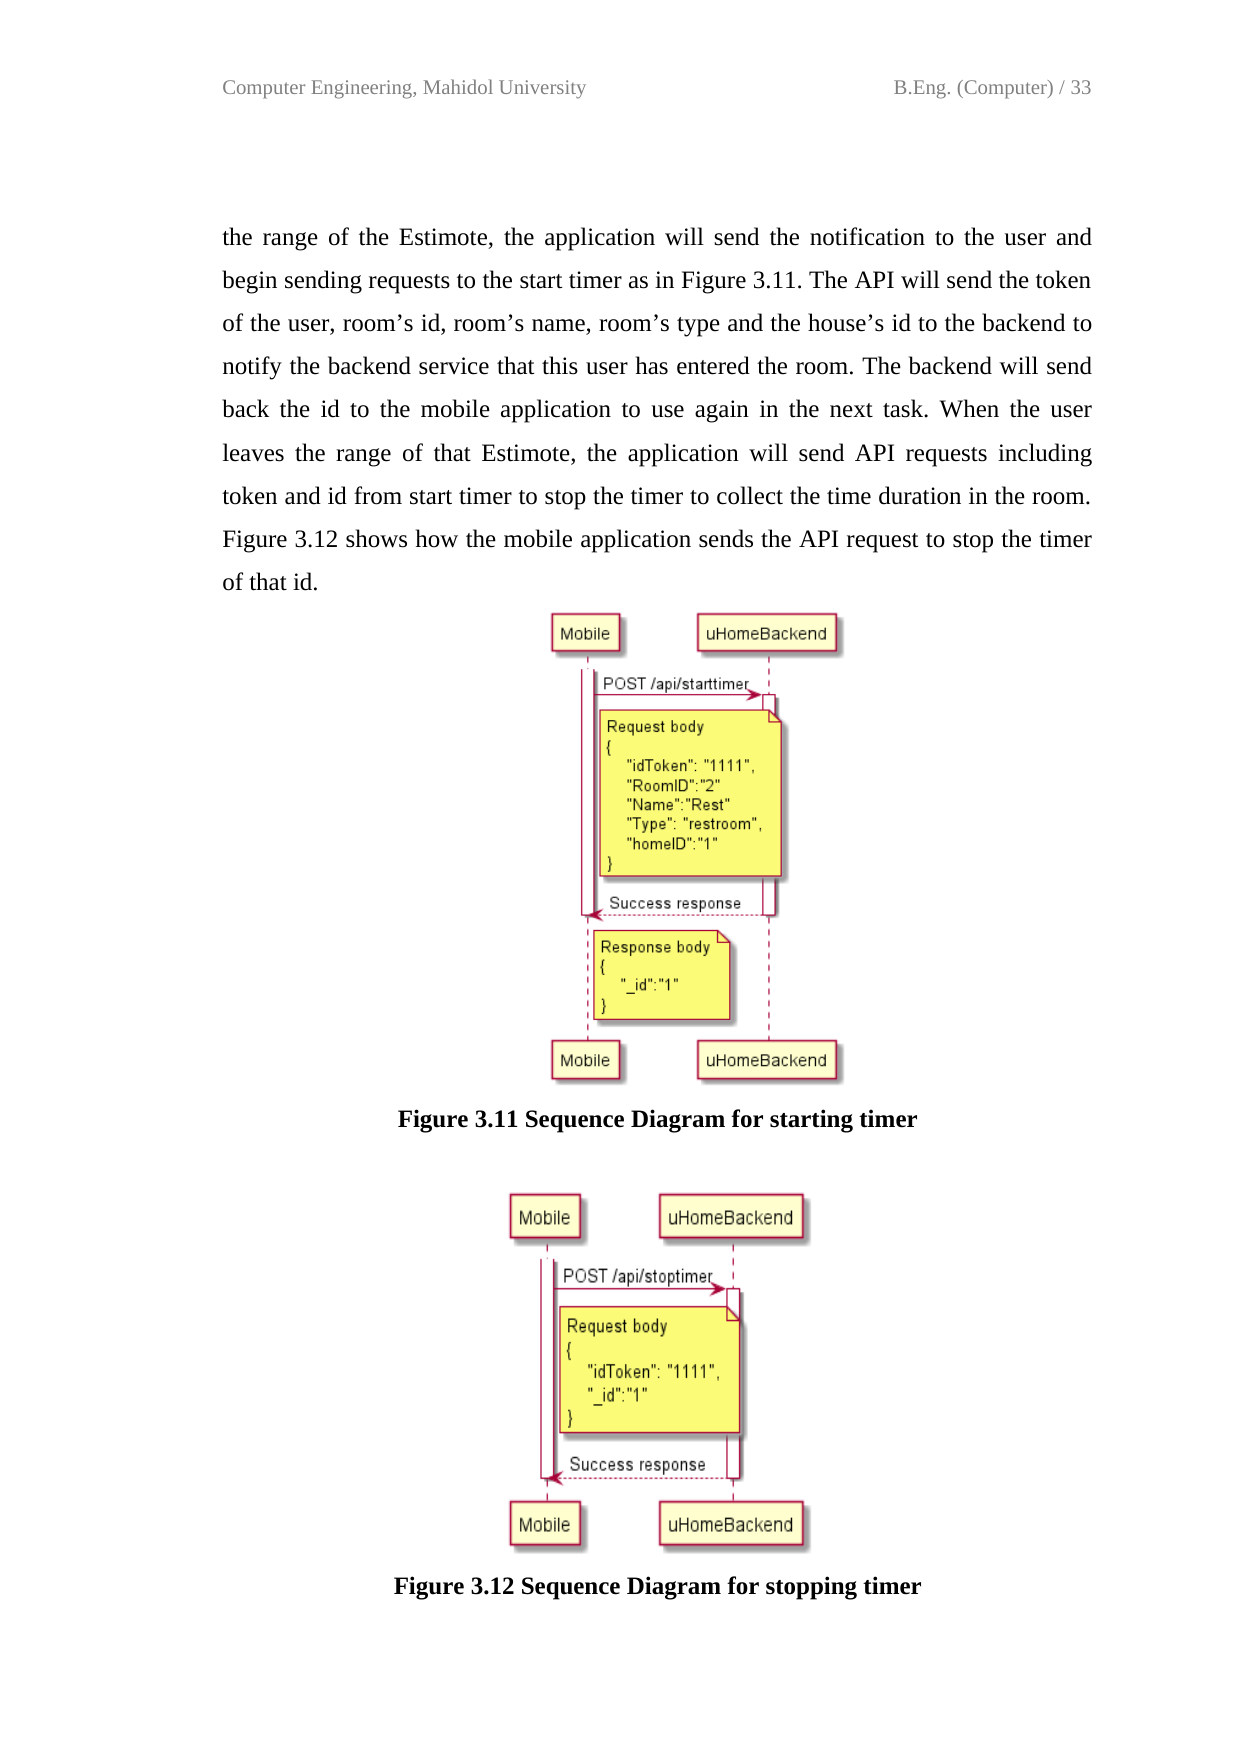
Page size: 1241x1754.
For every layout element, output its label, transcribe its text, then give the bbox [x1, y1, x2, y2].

text Figure 3.12 Sequence Diagram for stopping timer [222, 1571, 1093, 1599]
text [222, 222, 1093, 596]
picture [500, 1190, 815, 1558]
picture [542, 610, 848, 1090]
text Figure 3.11 Sequence Diagram for starting timer [222, 1104, 1093, 1133]
